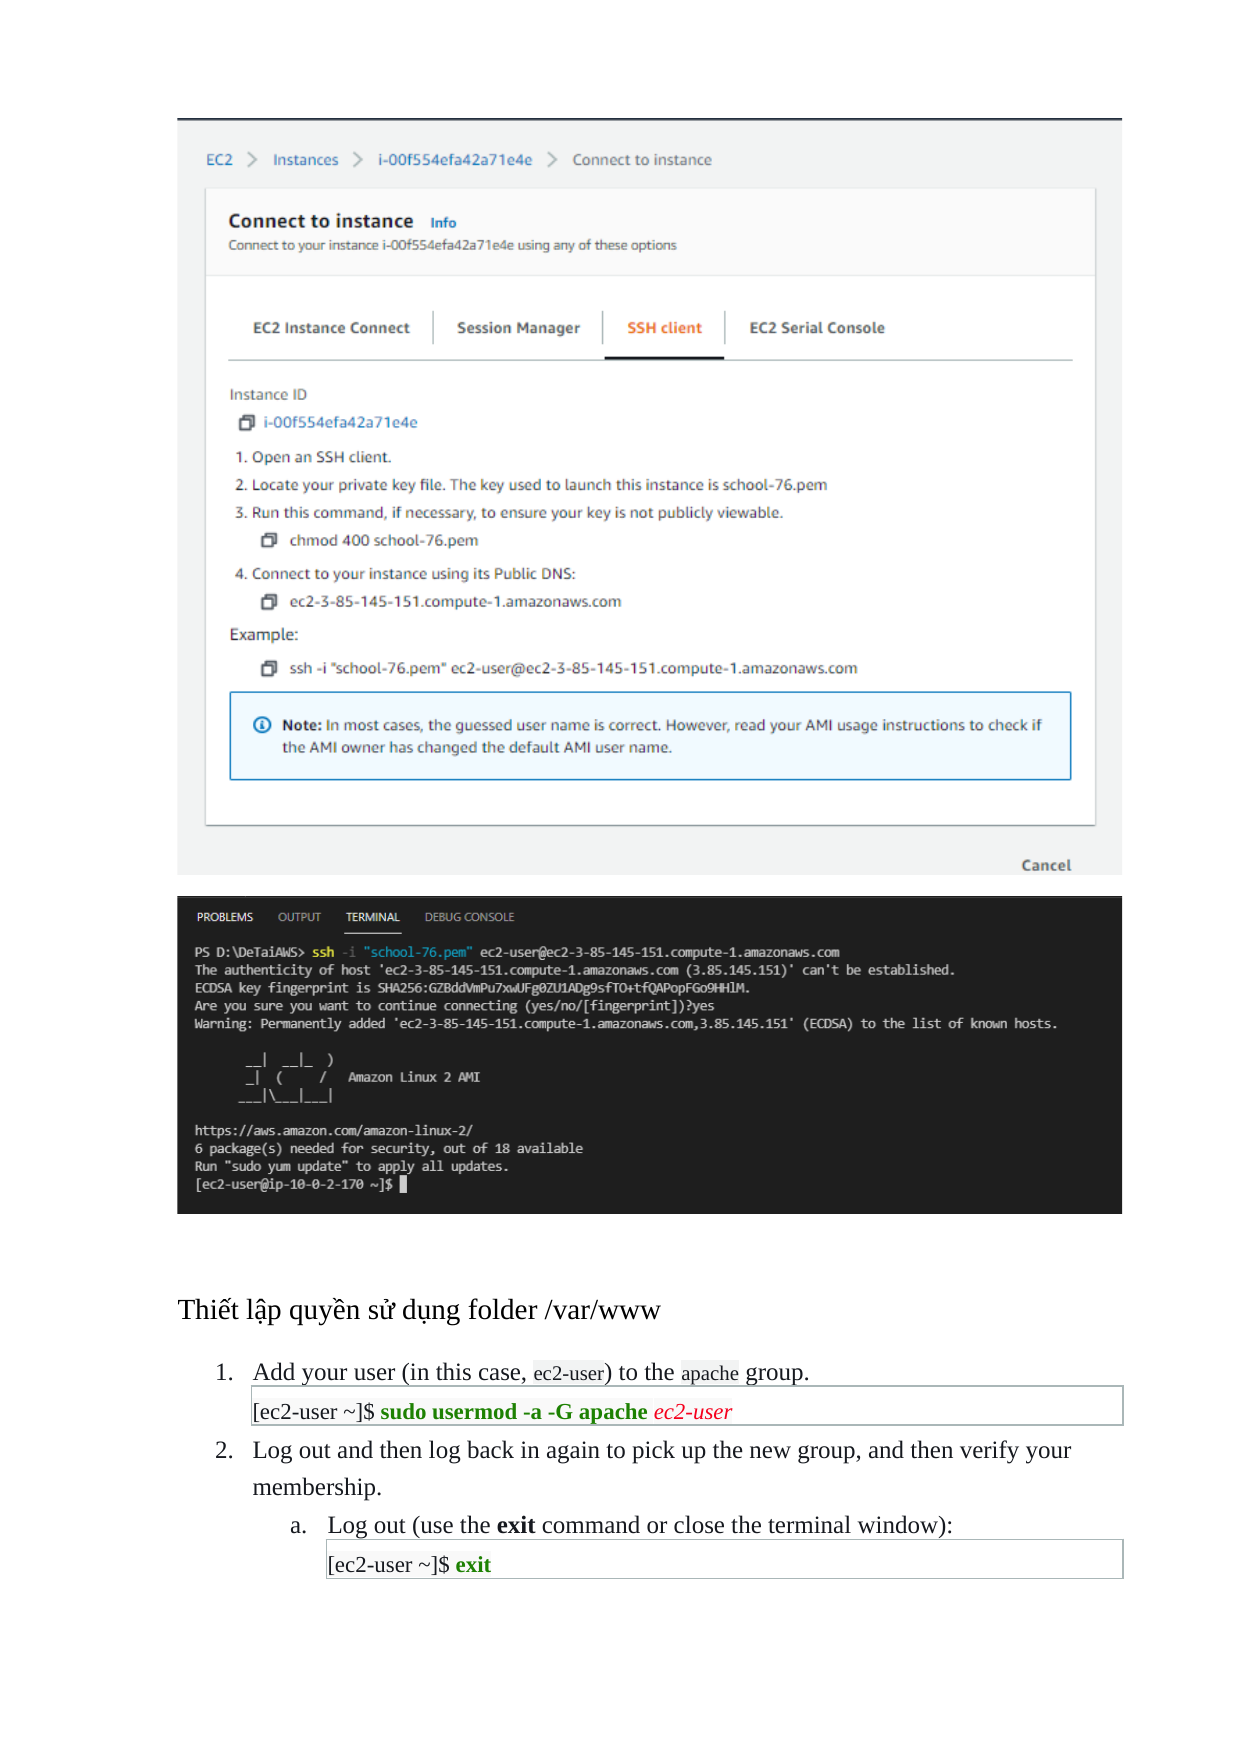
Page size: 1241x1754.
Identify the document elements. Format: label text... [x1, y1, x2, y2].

list Log out and then log back in again to pick up the new group, and then verify your membership. [215, 1426, 1122, 1501]
list Add your user (in this case, ec2-user) to the apache group. [215, 1348, 1122, 1385]
text Thiết lập quyền sử dụng folder /var/www [177, 1292, 1122, 1325]
text [ec2-user ~]$ exit [327, 1540, 1122, 1578]
picture [177, 896, 1123, 1214]
text [ec2-user ~]$ sudo usermod -a -G apache ec2-user [252, 1387, 1122, 1424]
picture [177, 118, 1123, 875]
list Log out (use the exit command or close the terminal window): [290, 1501, 1122, 1538]
